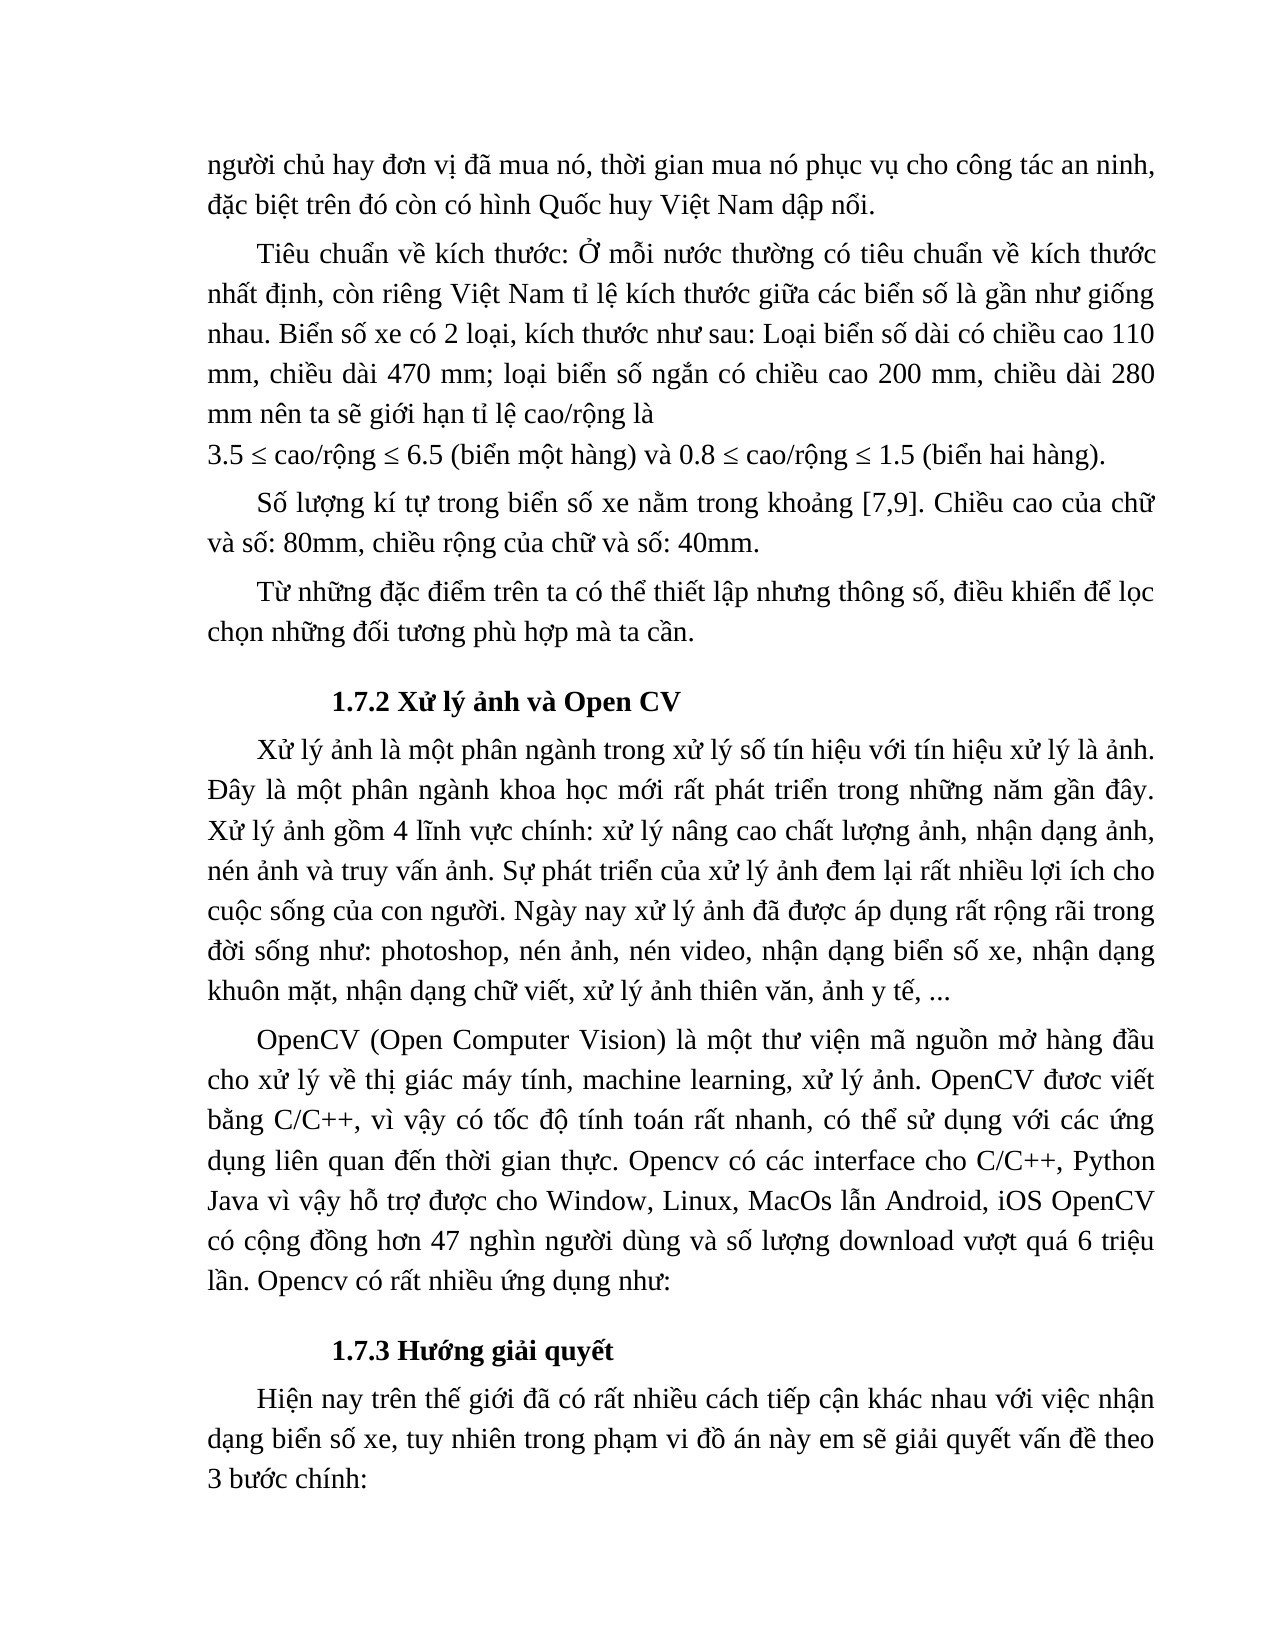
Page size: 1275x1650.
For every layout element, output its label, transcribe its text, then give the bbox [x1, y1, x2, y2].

text Từ những đặc điểm trên ta có thể thiết lập nhưng thông số, điều khiển để lọc chọn những đối tương phù hợp mà ta cần. [207, 574, 1156, 648]
subtitle Xử lý ảnh và Open CV [282, 684, 1156, 717]
text Hiện nay trên thế giới đã có rất nhiều cách tiếp cận khác nhau với việc nhận dạng biển số xe, tuy nhiên trong phạm vi đồ án này em sẽ giải quyết vấn đề theo 3 bước chính: [207, 1381, 1156, 1495]
text Tiêu chuẩn về kích thước: Ở mỗi nước thường có tiêu chuẩn về kích thước nhất định, còn riêng Việt Nam tỉ lệ kích thước giữa các biển số là gần như giống nhau. Biển số xe có 2 loại, kích thước như sau: Loại biển số dài có chiều cao 110 mm, chiều dài 470 mm; loại biển số ngắn có chiều cao 200 mm, chiều dài 280 mm nên ta sẽ giới hạn tỉ lệ cao/rộng là 3.5 ≤ cao/rộng ≤ 6.5 (biển một hàng) và 0.8 ≤ cao/rộng ≤ 1.5 (biển hai hàng). [207, 236, 1156, 470]
text Xử lý ảnh là một phân ngành trong xử lý số tín hiệu với tín hiệu xử lý là ảnh. Đây là một phân ngành khoa học mới rất phát triển trong những năm gần đây. Xử lý ảnh gồm 4 lĩnh vực chính: xử lý nâng cao chất lượng ảnh, nhận dạng ảnh, nén ảnh và truy vấn ảnh. Sự phát triển của xử lý ảnh đem lại rất nhiều lợi ích cho cuộc sống của con người. Ngày nay xử lý ảnh đã được áp dụng rất rộng rãi trong đời sống như: photoshop, nén ảnh, nén video, nhận dạng biển số xe, nhận dạng khuôn mặt, nhận dạng chữ viết, xử lý ảnh thiên văn, ảnh y tế, ... [207, 732, 1156, 1007]
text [207, 147, 1156, 221]
text Số lượng kí tự trong biển số xe nằm trong khoảng [7,9]. Chiều cao của chữ và số: 80mm, chiều rộng của chữ và số: 40mm. [207, 485, 1156, 559]
text OpenCV (Open Computer Vision) là một thư viện mã nguồn mở hàng đầu cho xử lý về thị giác máy tính, machine learning, xử lý ảnh. OpenCV đươc viết bằng C/C++, vì vậy có tốc độ tính toán rất nhanh, có thể sử dụng với các ứng dụng liên quan đến thời gian thực. Opencv có các interface cho C/C++, Python Java vì vậy hỗ trợ được cho Window, Linux, MacOs lẫn Android, iOS OpenCV có cộng đồng hơn 47 nghìn người dùng và số lượng download vượt quá 6 triệu lần. Opencv có rất nhiều ứng dụng như: [207, 1022, 1156, 1297]
subtitle Hướng giải quyết [282, 1333, 1156, 1366]
